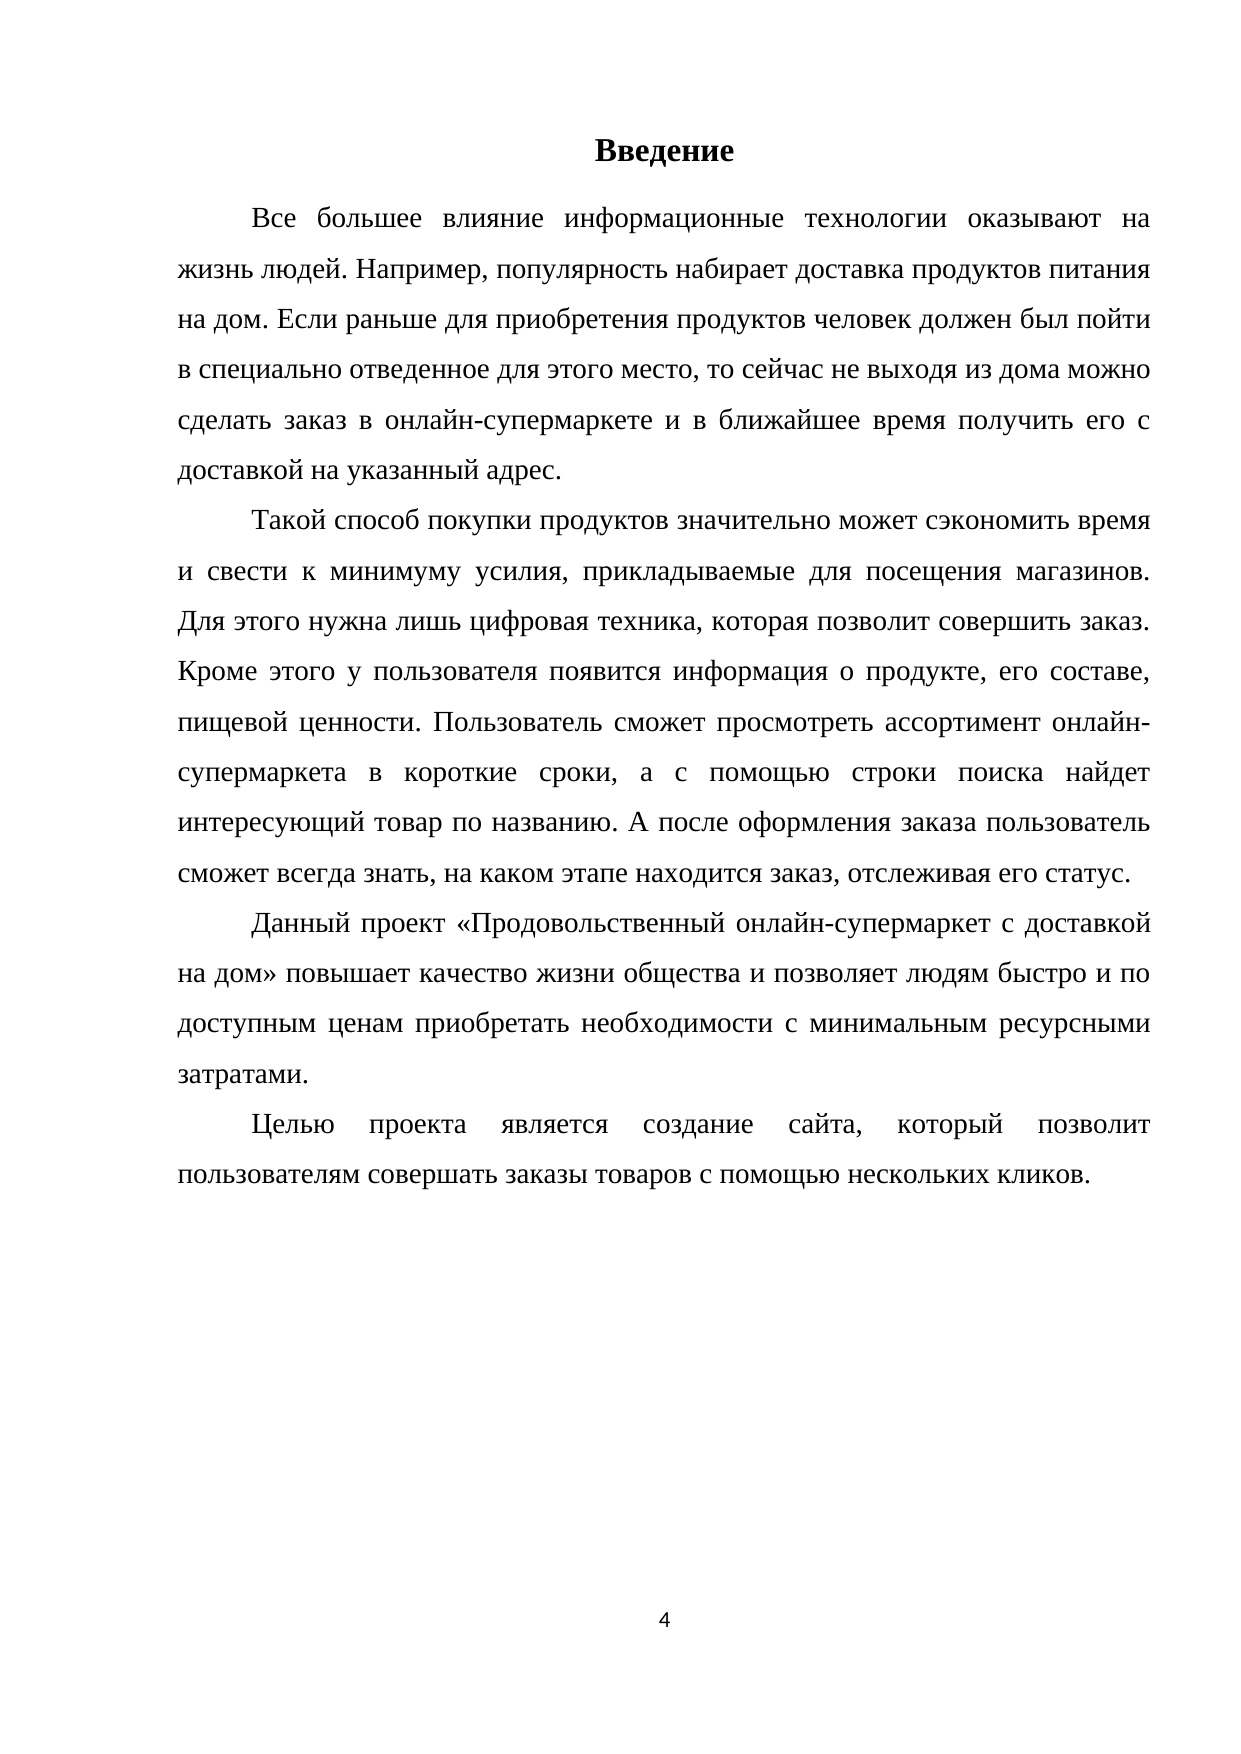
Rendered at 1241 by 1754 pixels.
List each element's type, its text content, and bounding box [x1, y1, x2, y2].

text Все большее влияние информационные технологии оказывают на жизнь людей. Например, популярность набирает доставка продуктов питания на дом. Если раньше для приобретения продуктов человек должен был пойти в специально отведенное для этого место, то сейчас не выходя из дома можно сделать заказ в онлайн-супермаркете и в ближайшее время получить его с доставкой на указанный адрес. [177, 201, 1152, 486]
text Введение [177, 131, 1152, 169]
text Такой способ покупки продуктов значительно может сэкономить время и свести к минимуму усилия, прикладываемые для посещения магазинов. Для этого нужна лишь цифровая техника, которая позволит совершить заказ. Кроме этого у пользователя появится информация о продукте, его составе, пищевой ценности. Пользователь сможет просмотреть ассортимент онлайн-супермаркета в короткие сроки, а с помощью строки поиска найдет интересующий товар по названию. А после оформления заказа пользователь сможет всегда знать, на каком этапе находится заказ, отслеживая его статус. [177, 502, 1152, 888]
text Данный проект «Продовольственный онлайн-супермаркет с доставкой на дом» повышает качество жизни общества и позволяет людям быстро и по доступным ценам приобретать необходимости с минимальным ресурсными затратами. [177, 905, 1152, 1089]
text Целью проекта является создание сайта, который позволит пользователям совершать заказы товаров с помощью нескольких кликов. [177, 1106, 1152, 1190]
